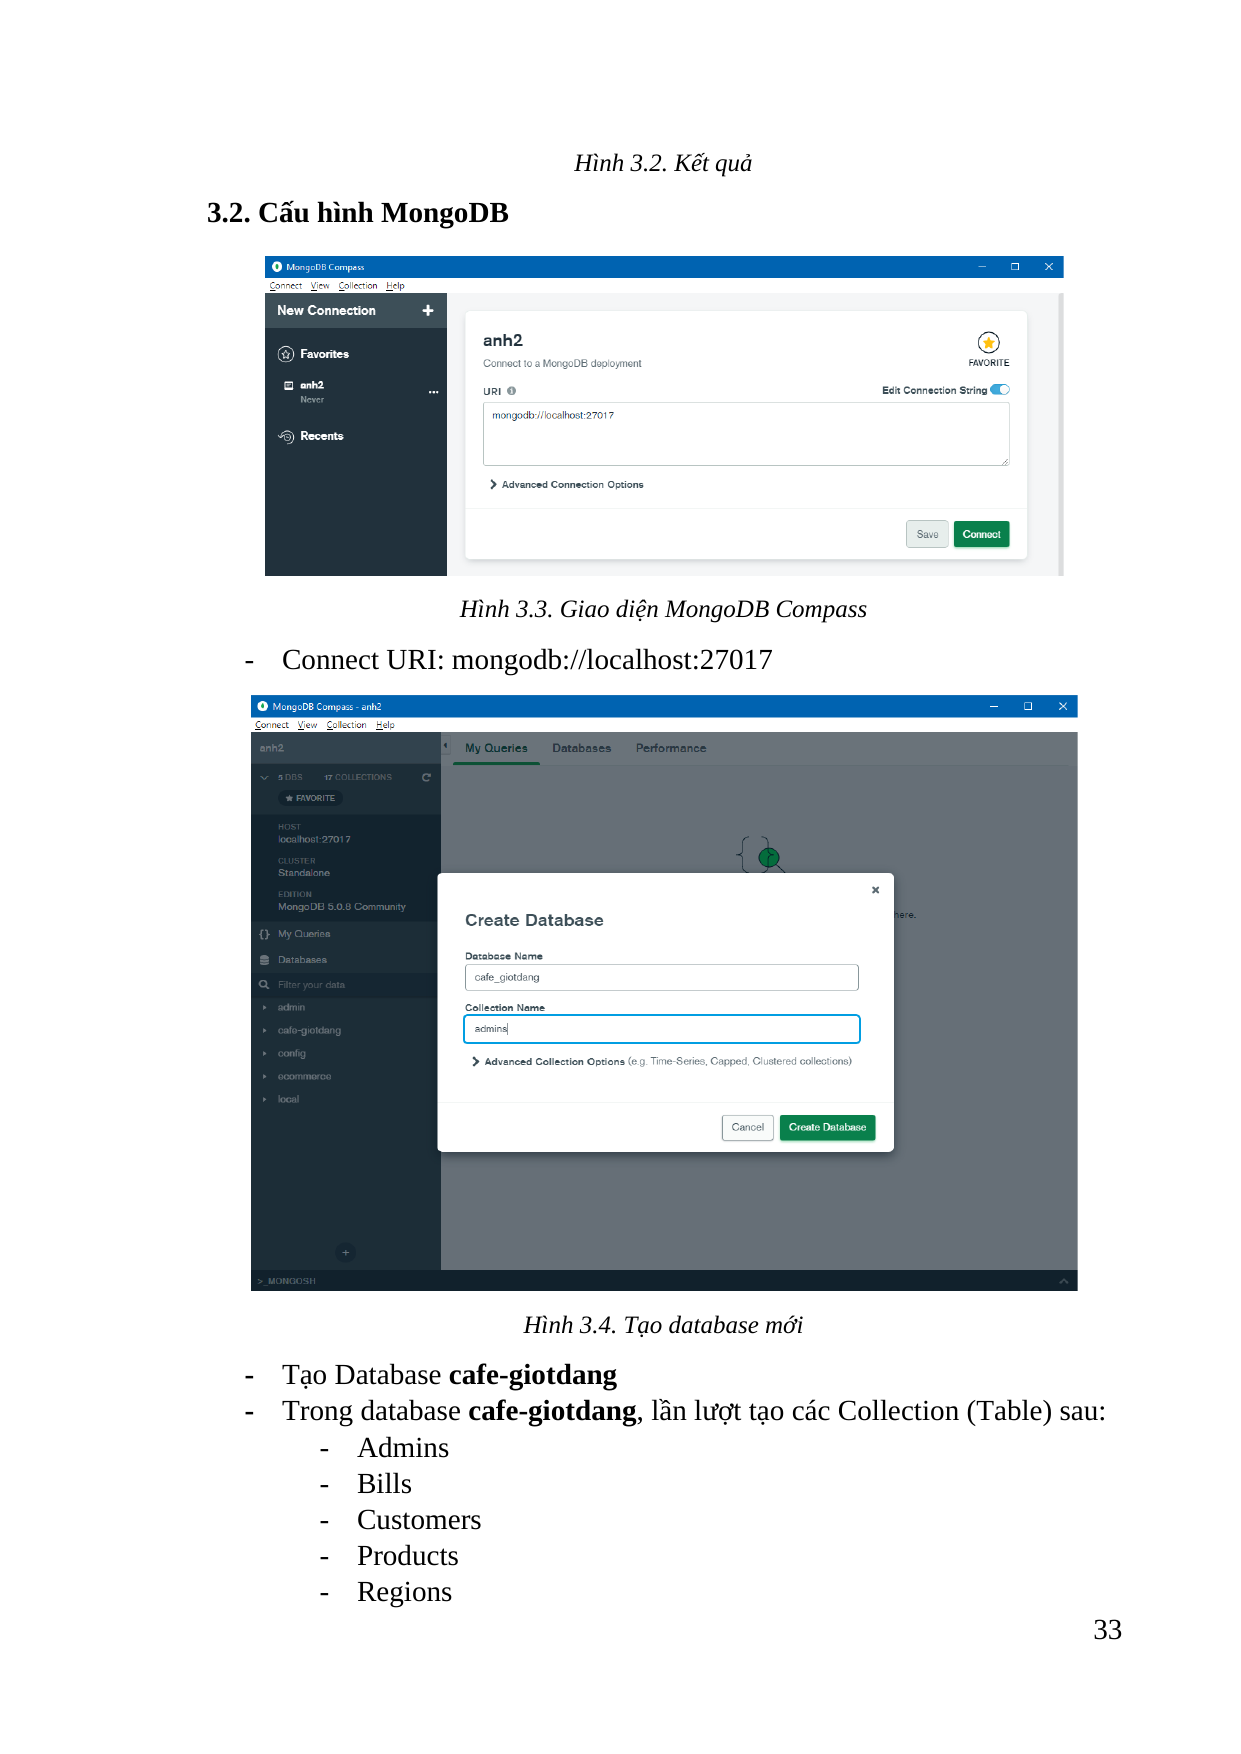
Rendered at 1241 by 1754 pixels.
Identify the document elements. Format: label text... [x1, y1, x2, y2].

list Products [319, 1538, 1122, 1572]
list Admins [319, 1430, 1122, 1463]
text Hình 3.4. Tạo database mới [207, 1310, 1122, 1338]
list Regions [319, 1574, 1122, 1608]
subtitle 3.2. Cấu hình MongoDB [207, 195, 1122, 229]
list Bills [319, 1466, 1122, 1499]
picture [265, 256, 1064, 576]
list Connect URI: mongodb://localhost:27017 [244, 642, 1122, 676]
list Tạo Database cafe-giotdang [244, 1357, 1122, 1391]
list Customers [319, 1502, 1122, 1536]
picture [251, 695, 1078, 1291]
list Trong database cafe-giotdang, lần lượt tạo các Collection (Table) sau: [244, 1393, 1122, 1427]
text Hình 3.3. Giao diện MongoDB Compass [207, 594, 1122, 623]
text Hình 3.2. Kết quả [207, 148, 1122, 176]
